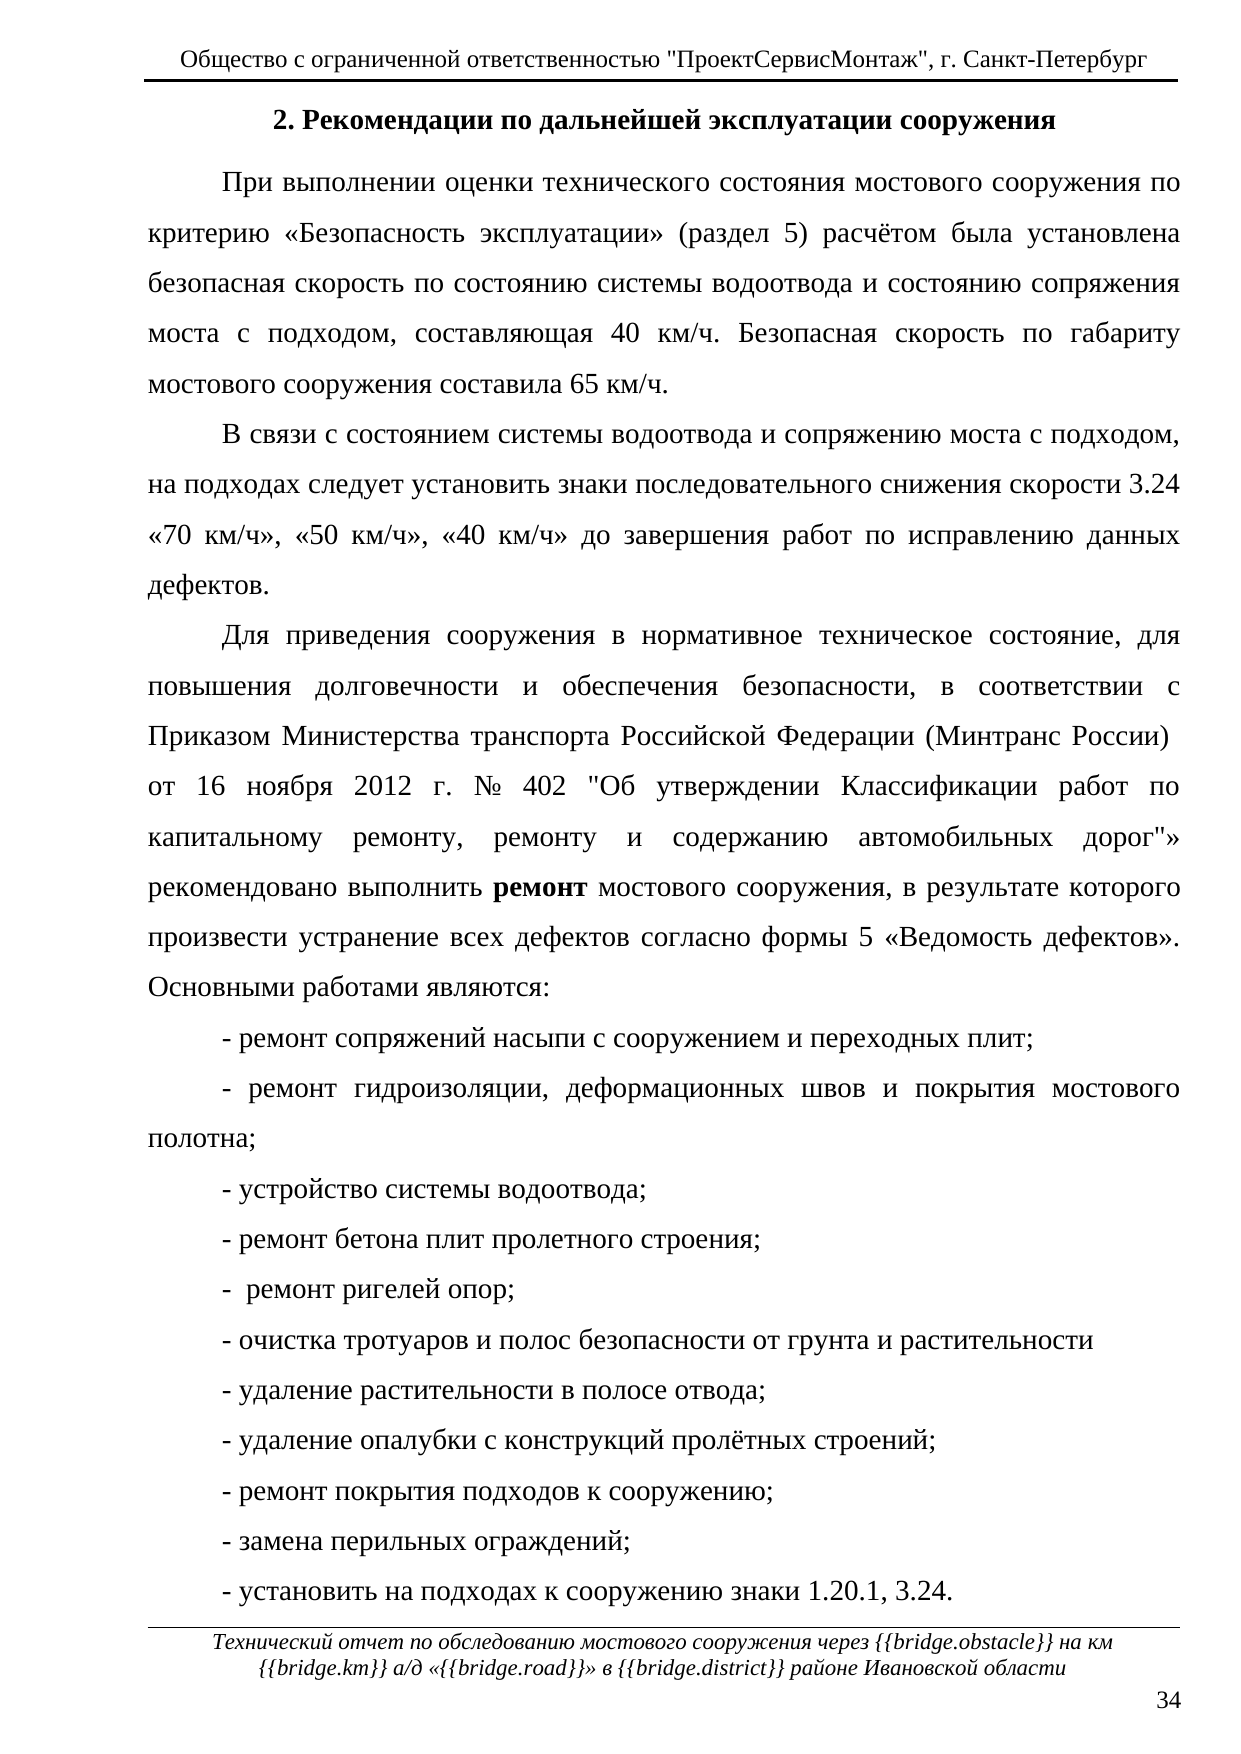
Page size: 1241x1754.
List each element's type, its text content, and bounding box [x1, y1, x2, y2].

text - ремонт бетона плит пролетного строения; [148, 1221, 1181, 1255]
text - удаление растительности в полосе отвода; [148, 1372, 1181, 1406]
text - замена перильных ограждений; [148, 1523, 1181, 1557]
text В связи с состоянием системы водоотвода и сопряжению моста с подходом, на подходах следует установить знаки последовательного снижения скорости 3.24 «70 км/ч», «50 км/ч», «40 км/ч» до завершения работ по исправлению данных дефектов. [148, 416, 1181, 601]
text - ремонт сопряжений насыпи с сооружением и переходных плит; [148, 1020, 1181, 1053]
text При выполнении оценки технического состояния мостового сооружения по критерию «Безопасность эксплуатации» (раздел 5) расчётом была установлена безопасная скорость по состоянию системы водоотвода и состоянию сопряжения моста с подходом, составляющая 40 км/ч. Безопасная скорость по габариту мостового сооружения составила 65 км/ч. [148, 164, 1181, 399]
text - ремонт покрытия подходов к сооружению; [148, 1473, 1181, 1506]
text - ремонт ригелей опор; [148, 1271, 1181, 1305]
list 2. Рекомендации по дальнейшей эксплуатации сооружения [148, 102, 1181, 135]
text Для приведения сооружения в нормативное техническое состояние, для повышения долговечности и обеспечения безопасности, в соответствии с Приказом Министерства транспорта Российской Федерации (Минтранс России) от 16 ноября 2012 г. № 402 "Об утверждении Классификации работ по капитальному ремонту, ремонту и содержанию автомобильных дорог"» рекомендовано выполнить ремонт мостового сооружения, в результате которого произвести устранение всех дефектов согласно формы 5 «Ведомость дефектов». Основными работами являются: [148, 617, 1181, 1003]
text - ремонт гидроизоляции, деформационных швов и покрытия мостового полотна; [148, 1070, 1181, 1154]
text - очистка тротуаров и полос безопасности от грунта и растительности [148, 1322, 1181, 1355]
text - установить на подходах к сооружению знаки 1.20.1, 3.24. [148, 1573, 1181, 1607]
text - устройство системы водоотвода; [148, 1171, 1181, 1204]
text - удаление опалубки с конструкций пролётных строений; [148, 1422, 1181, 1456]
